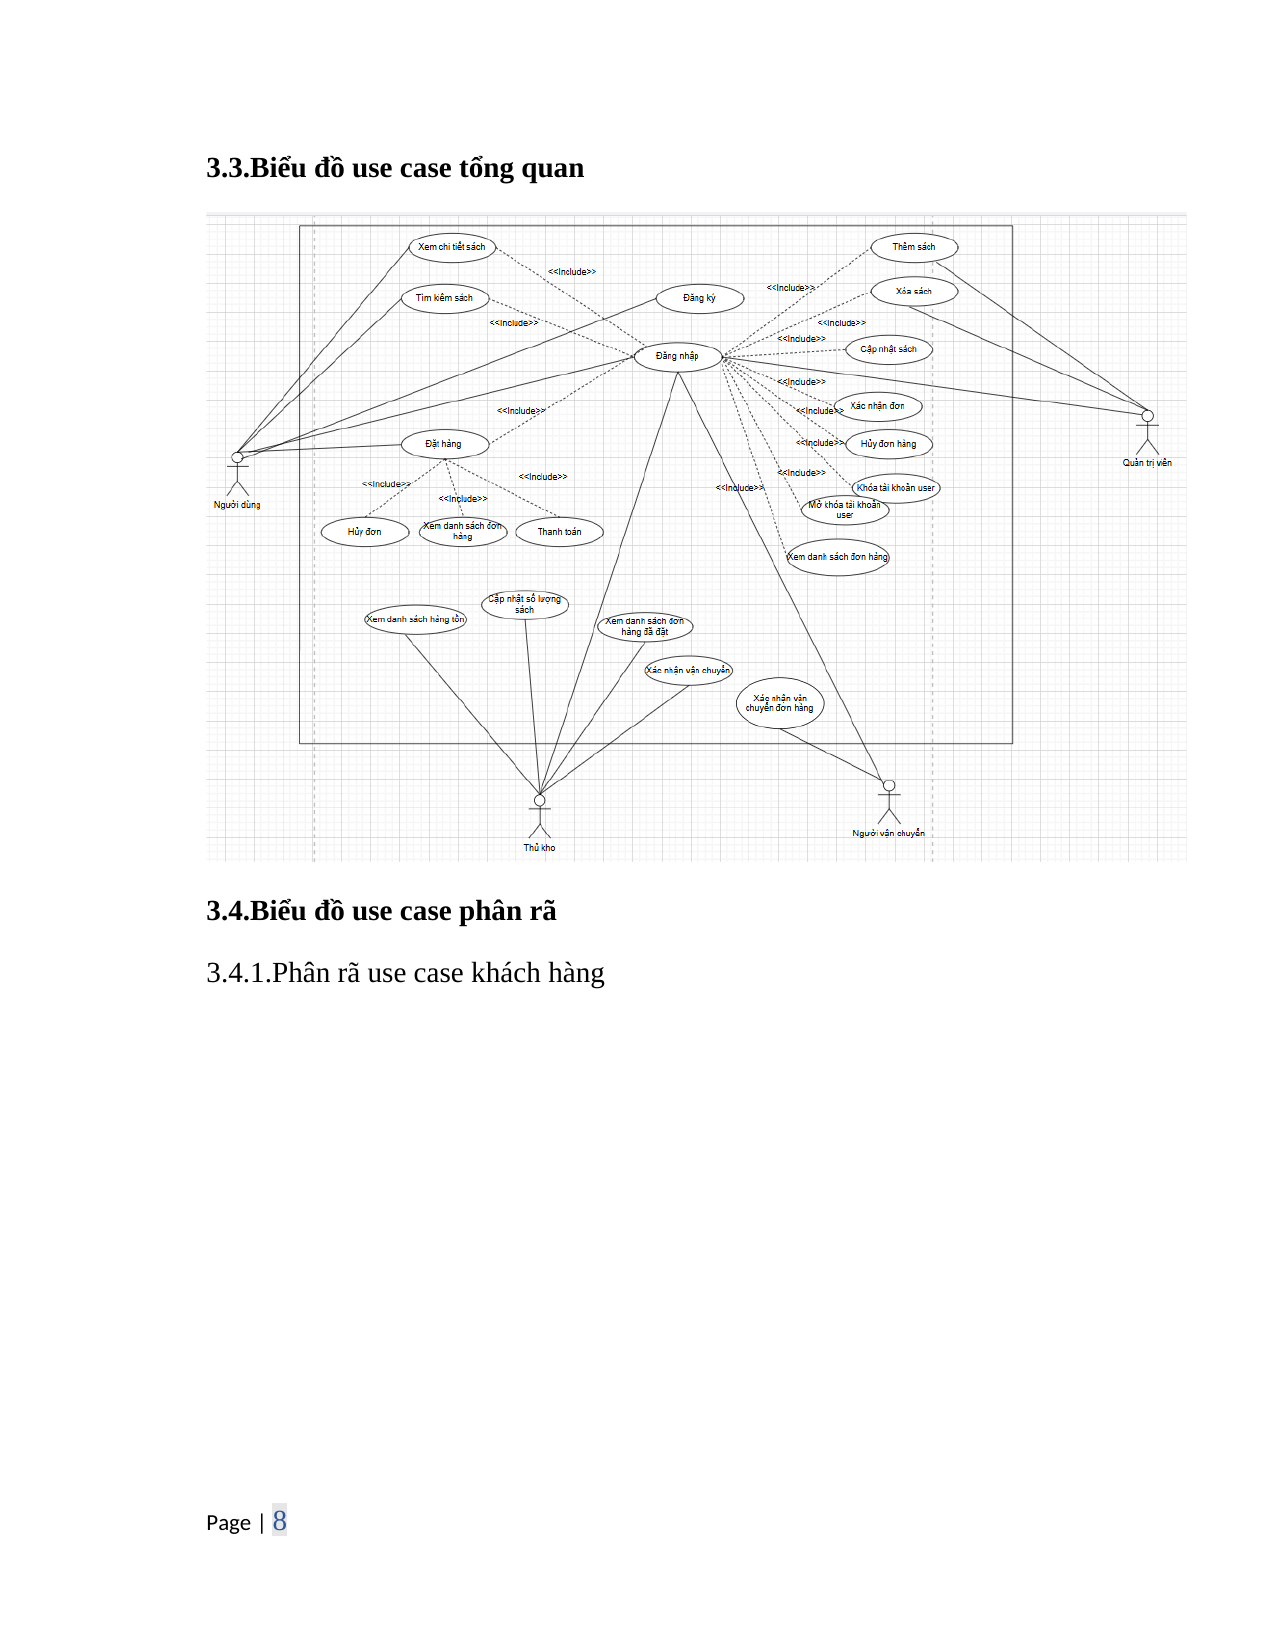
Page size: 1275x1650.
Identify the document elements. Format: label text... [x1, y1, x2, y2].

subtitle 3.3.Biểu đồ use case tổng quan [206, 150, 1187, 183]
subtitle 3.4.Biểu đồ use case phân rã [206, 893, 1187, 926]
picture [206, 212, 1187, 862]
text 3.4.1.Phân rã use case khách hàng [206, 956, 1187, 989]
